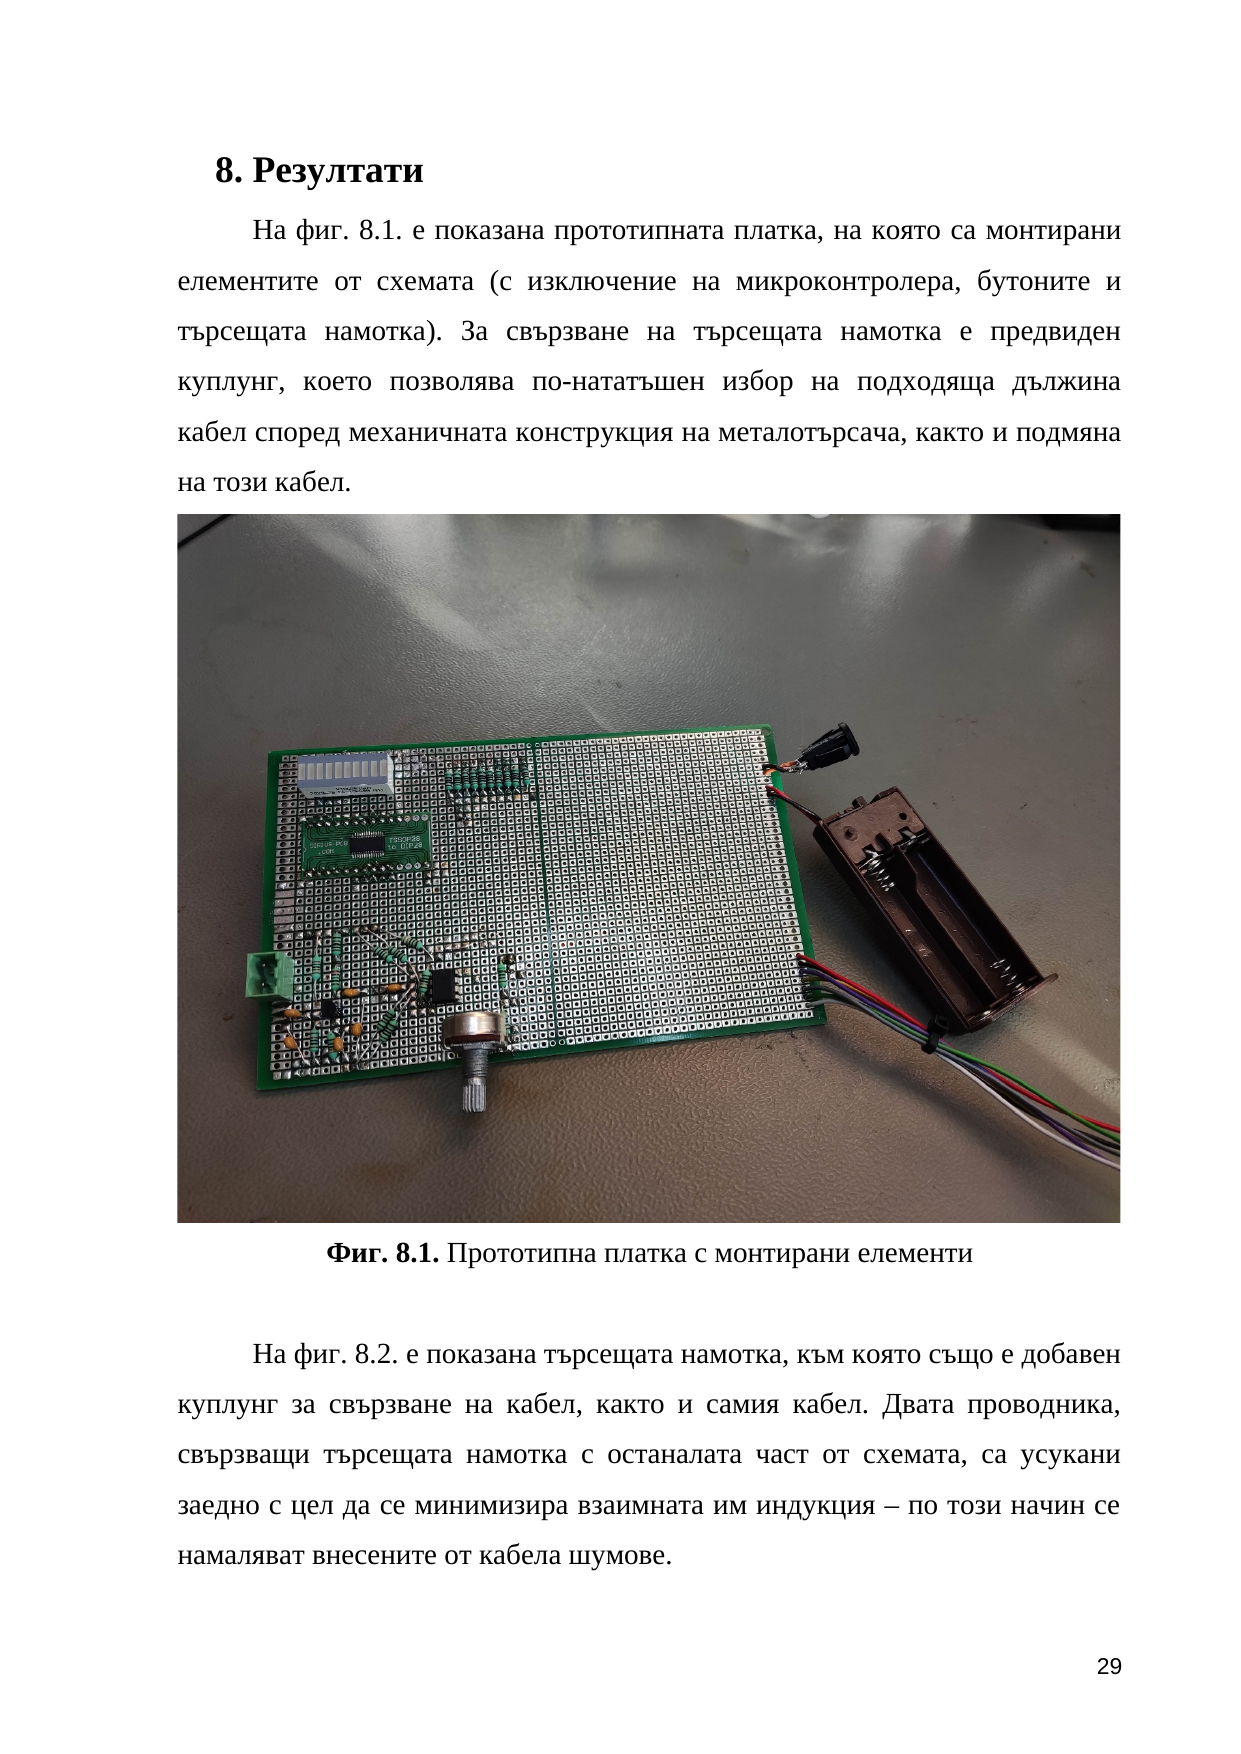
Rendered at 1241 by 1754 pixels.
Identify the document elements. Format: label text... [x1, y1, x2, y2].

picture [177, 514, 1121, 1223]
text На фиг. 8.1. е показана прототипната платка, на която са монтирани елементите от схемата (с изключение на микроконтролера, бутоните и търсещата намотка). За свързване на търсещата намотка е предвиден куплунг, което позволява по-нататъшен избор на подходяща дължина кабел според механичната конструкция на металотърсача, както и подмяна на този кабел. [177, 212, 1122, 497]
subtitle Резултати [215, 148, 1122, 191]
text Фиг. 8.1. Прототипна платка с монтирани елементи [177, 1235, 1122, 1269]
text На фиг. 8.2. е показана търсещата намотка, към която също е добавен куплунг за свързване на кабел, както и самия кабел. Двата проводника, свързващи търсещата намотка с останалата част от схемата, са усукани заедно с цел да се минимизира взаимната им индукция – по този начин се намаляват внесените от кабела шумове. [177, 1336, 1122, 1571]
